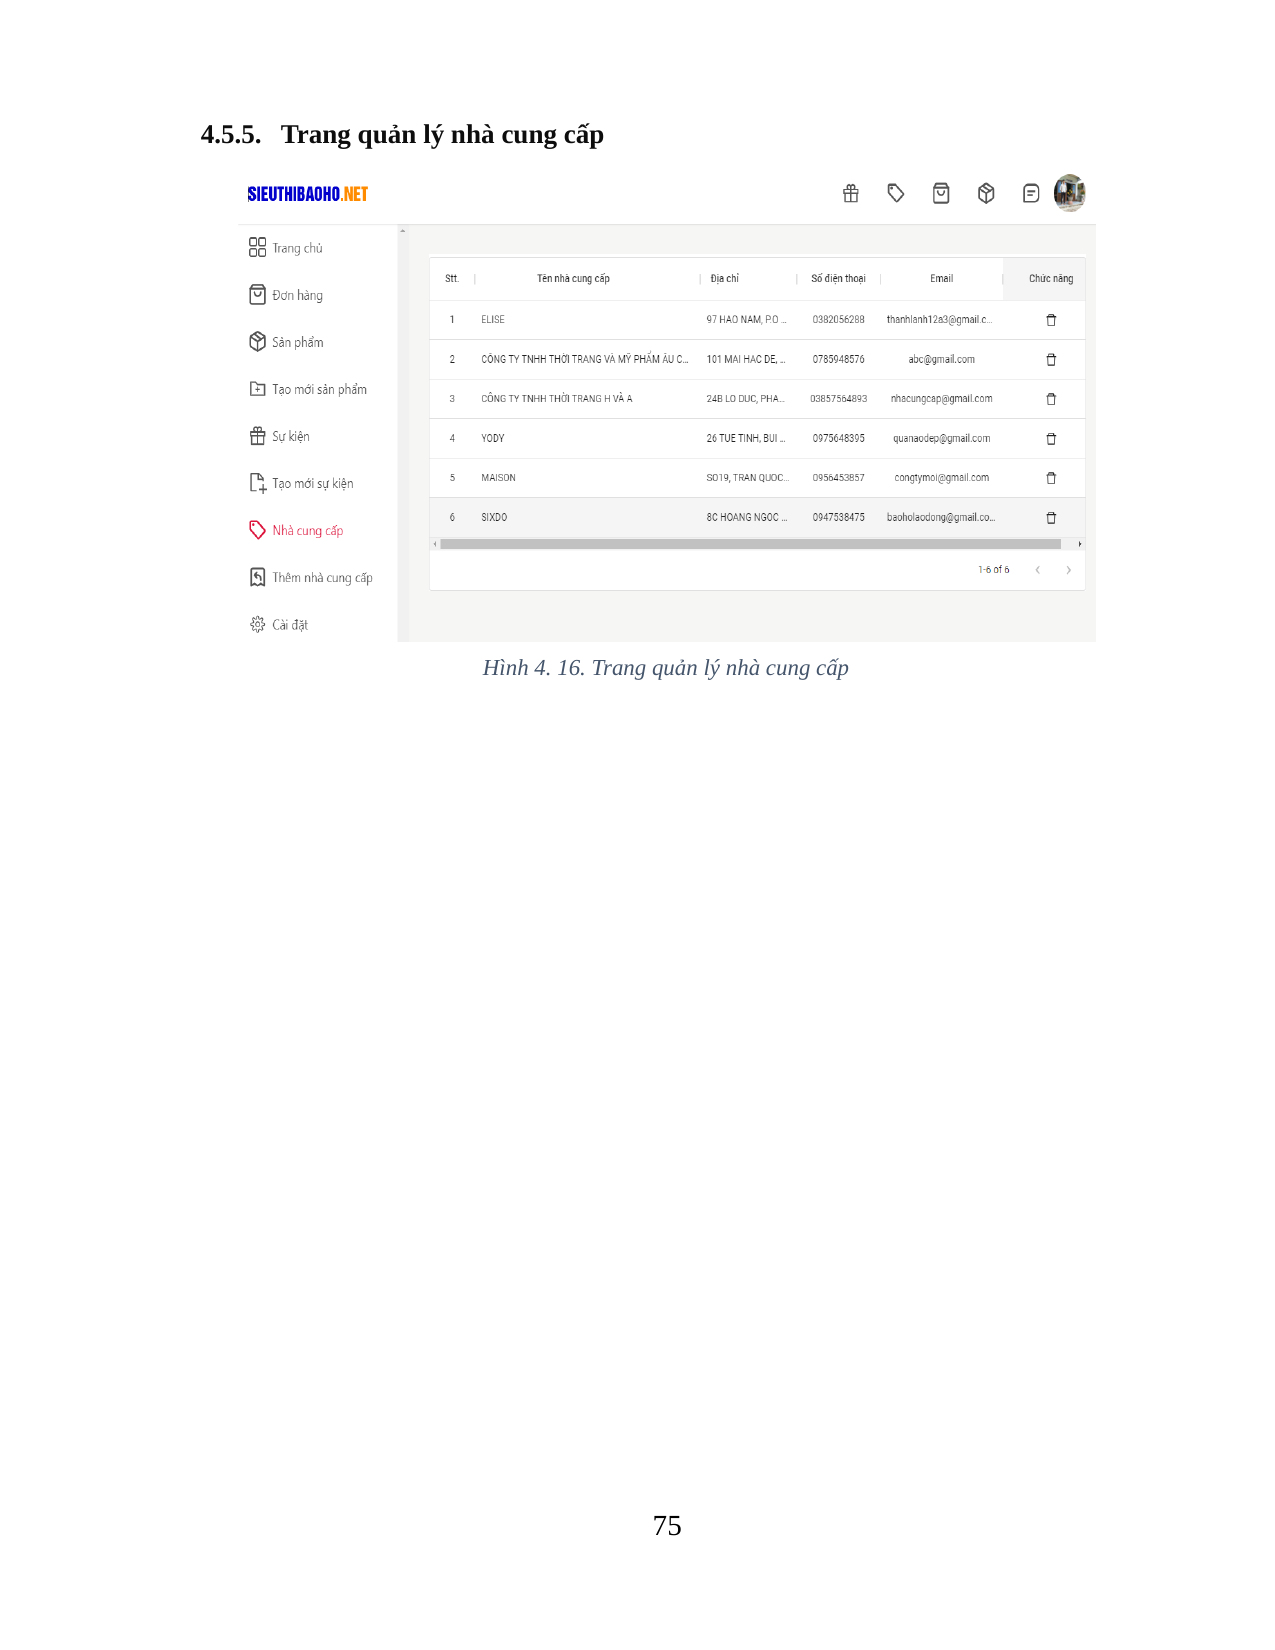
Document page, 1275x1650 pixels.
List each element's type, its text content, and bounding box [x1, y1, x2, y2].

text Trang quản lý nhà cung cấp [201, 118, 1157, 149]
picture [238, 164, 1096, 642]
